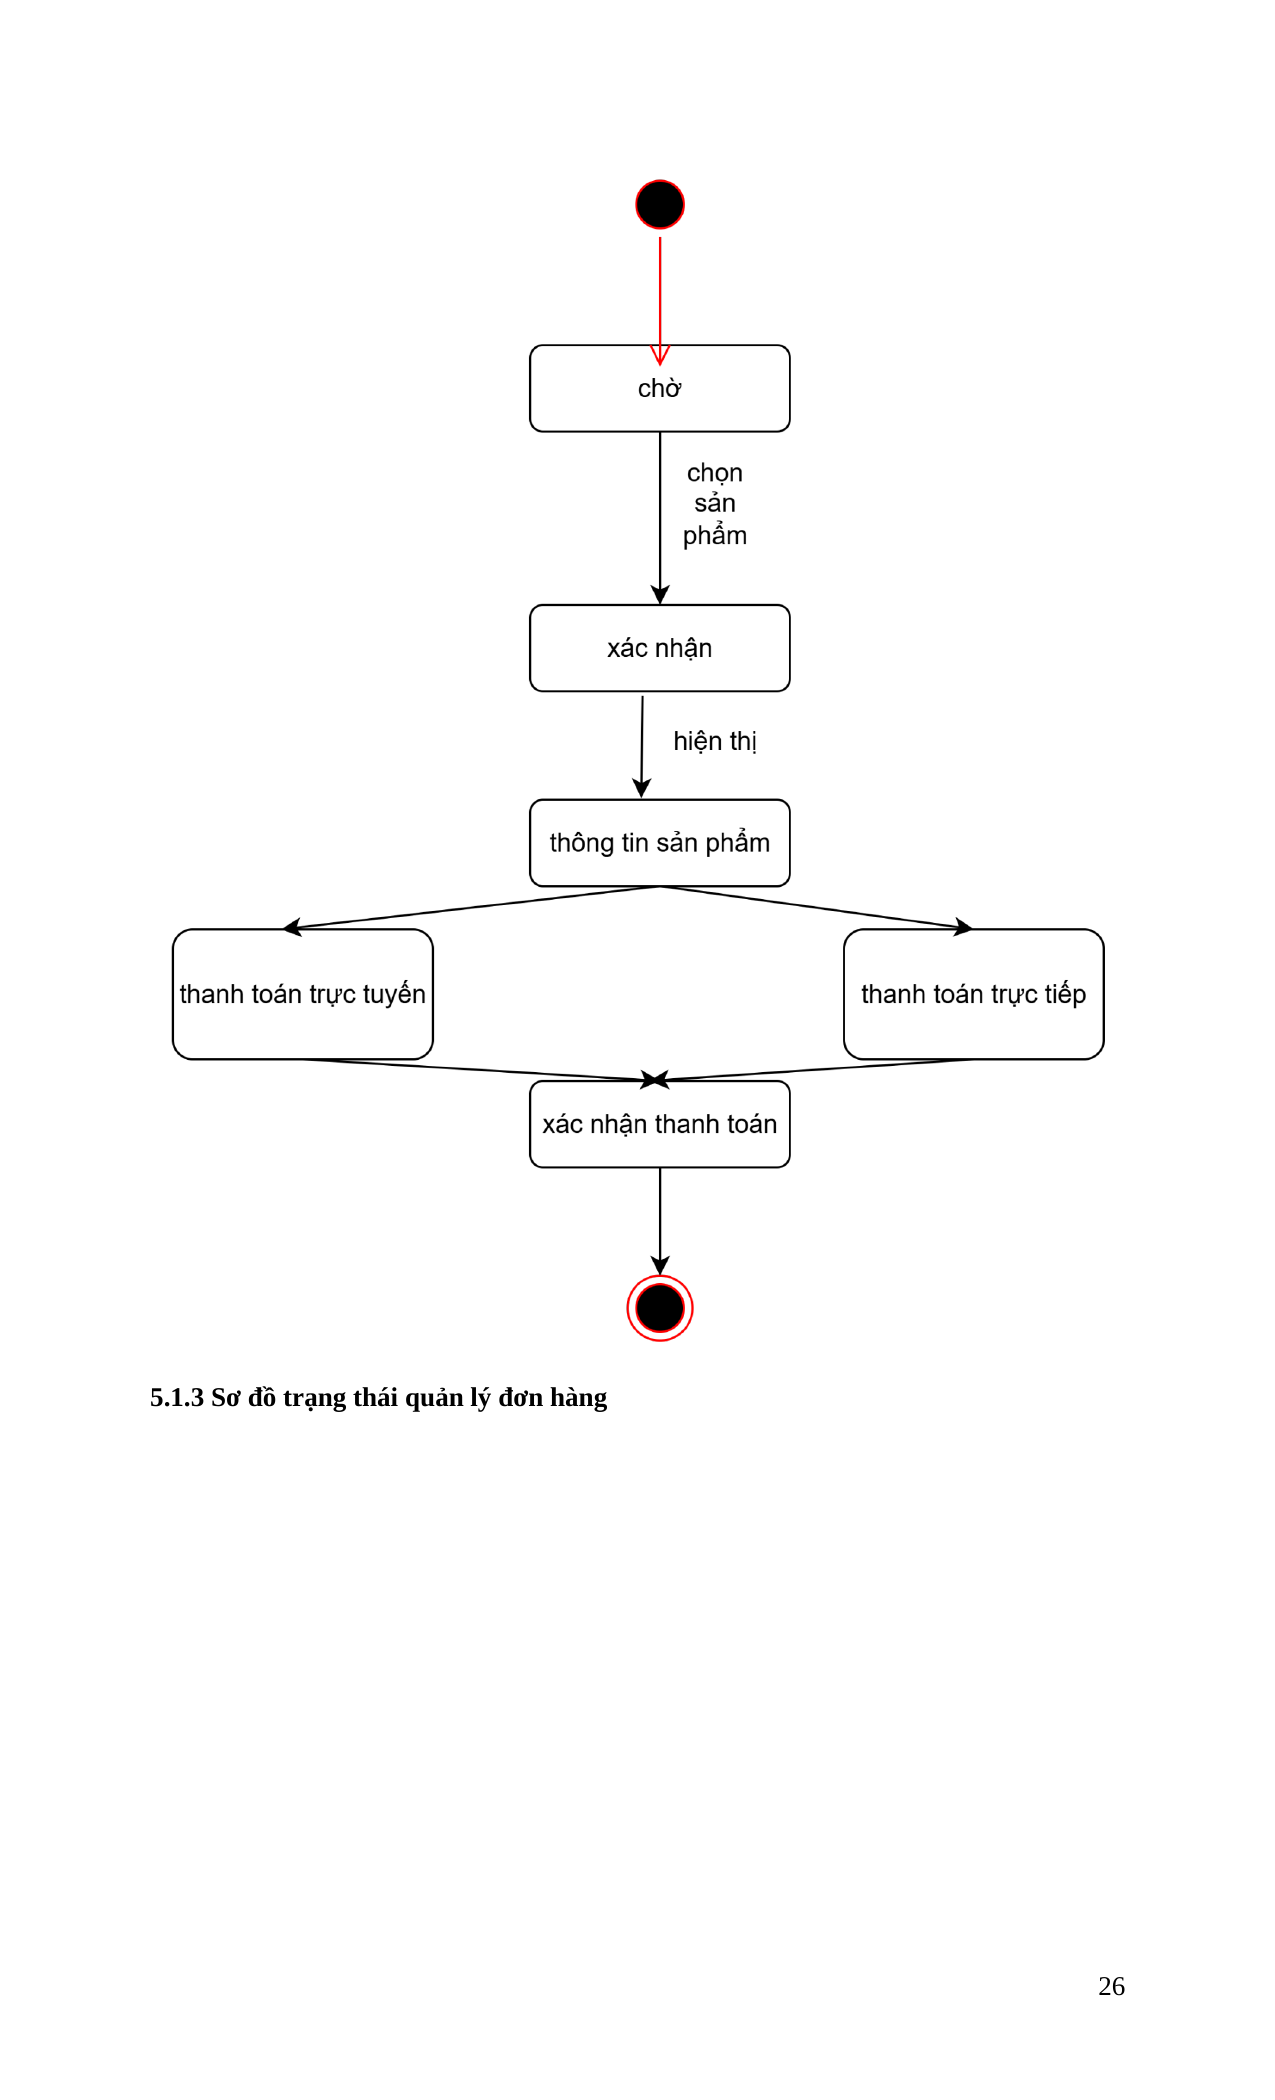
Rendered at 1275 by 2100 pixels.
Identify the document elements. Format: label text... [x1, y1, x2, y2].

picture [150, 149, 1125, 1363]
text 5.1.3 Sơ đồ trạng thái quản lý đơn hàng [150, 1382, 1125, 1413]
